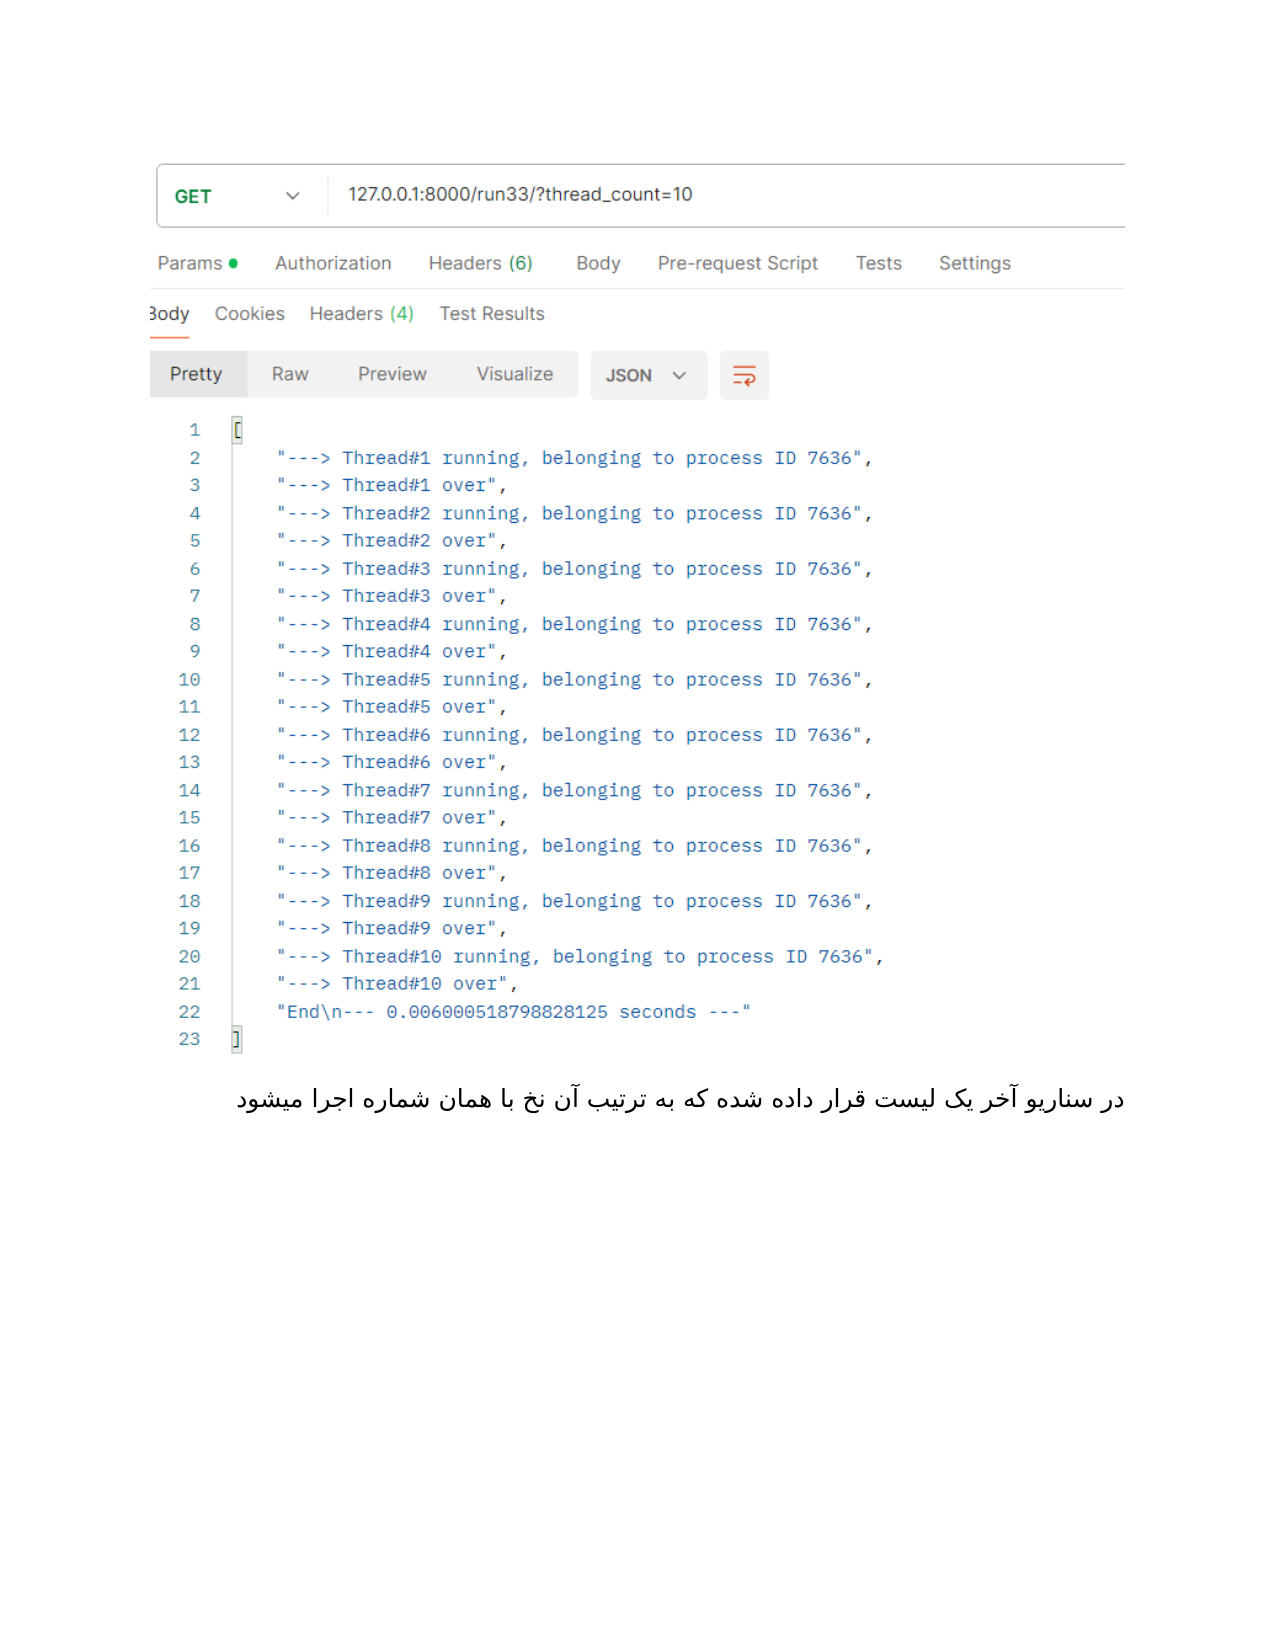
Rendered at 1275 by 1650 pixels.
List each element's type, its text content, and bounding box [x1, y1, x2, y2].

picture [150, 150, 1125, 1082]
text در سناریو آخر یک لیست قرار داده شده که به ترتیب آن نخ با همان شماره اجرا میشود [150, 1082, 1125, 1113]
